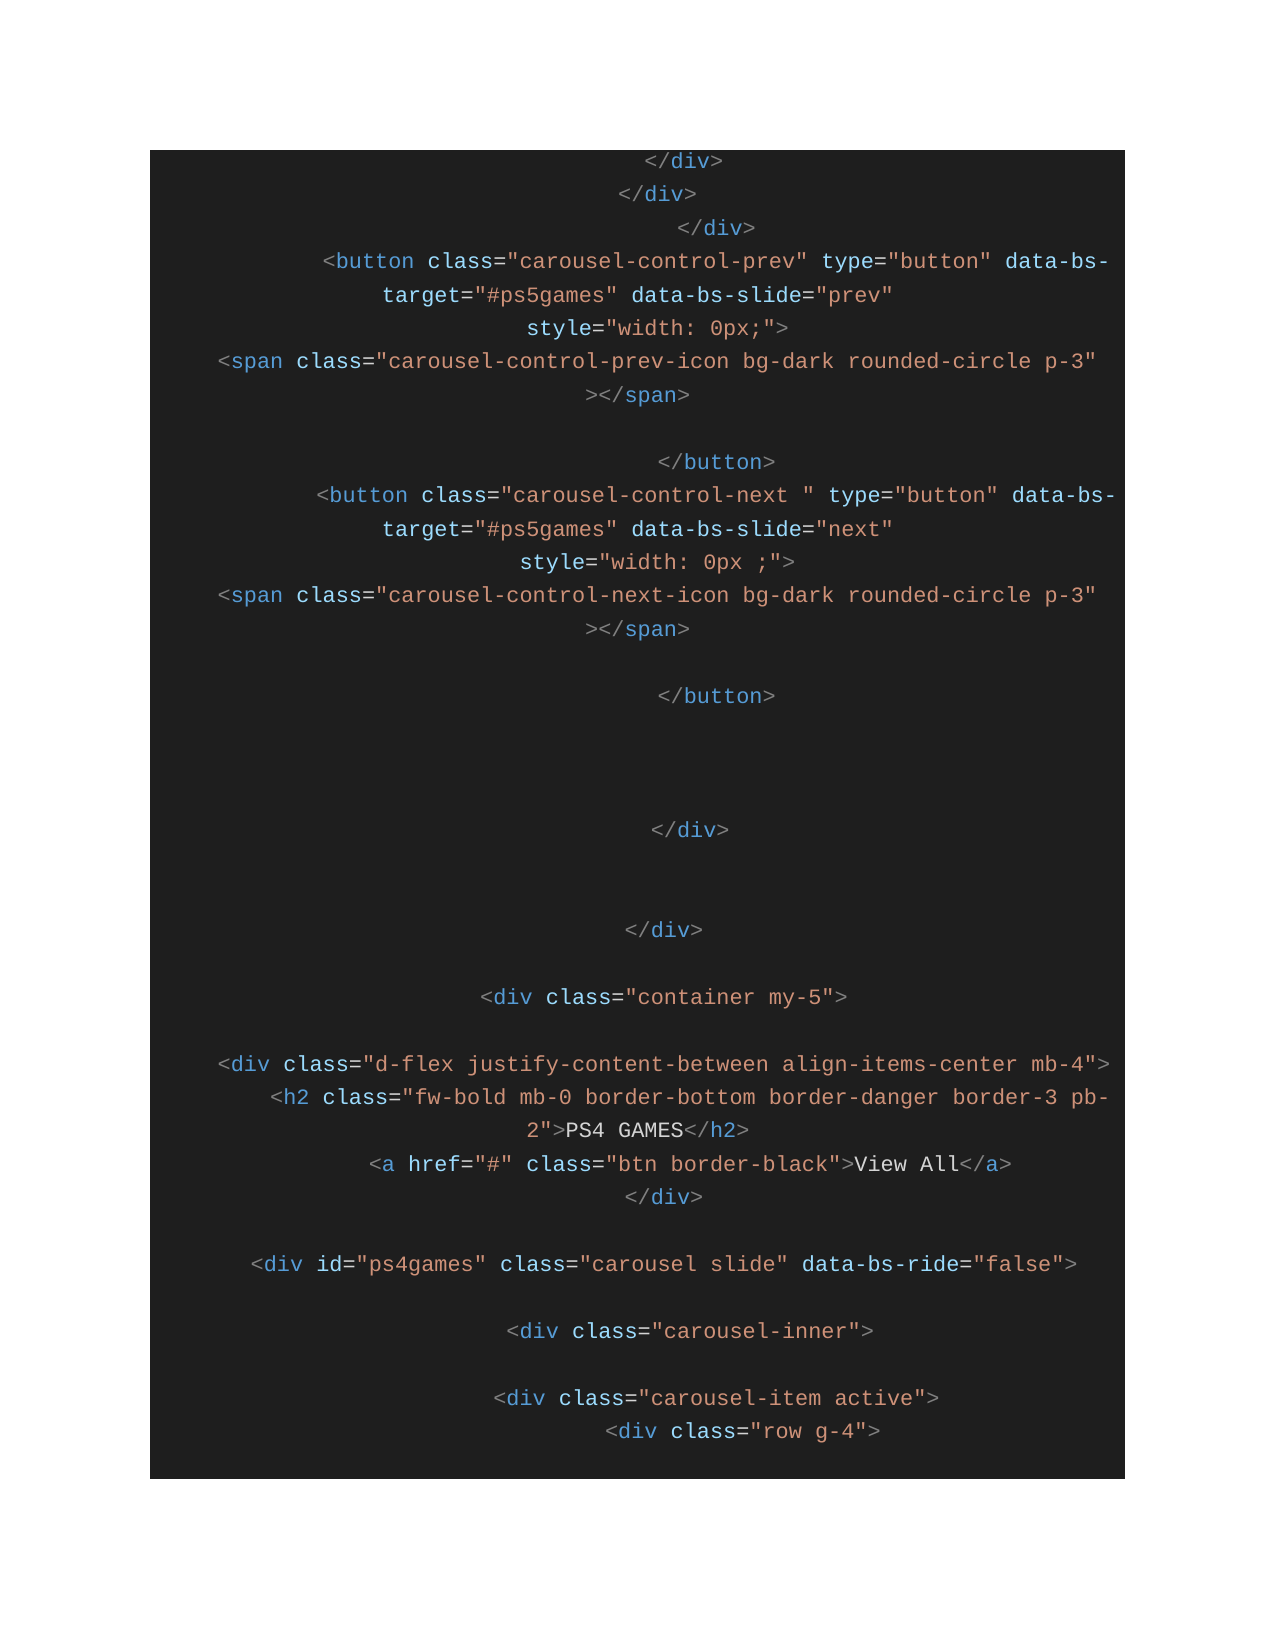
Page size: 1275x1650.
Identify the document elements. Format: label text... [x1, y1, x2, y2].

text <div class="d-flex justify-content-between align-items-center mb-4"> [150, 1053, 1125, 1078]
text style="width: 0px ;"> [150, 551, 1125, 576]
text </div> [150, 150, 1125, 175]
text <div class="container my-5"> [150, 986, 1125, 1011]
text <div id="ps4games" class="carousel slide" data-bs-ride="false"> [150, 1253, 1125, 1278]
text </div> [150, 217, 1125, 242]
text <div class="row g-4"> [150, 1421, 1125, 1445]
text <h2 class="fw-bold mb-0 border-bottom border-danger border-3 pb-2">PS4 GAMES</h2> [150, 1086, 1125, 1144]
text </div> [150, 819, 1125, 843]
text </button> [150, 451, 1125, 476]
text <a href="#" class="btn border-black">View All</a> [150, 1153, 1125, 1178]
text <button class="carousel-control-next " type="button" data-bs-target="#ps5games" data-bs-slide="next" [150, 484, 1125, 543]
text </div> [150, 919, 1125, 944]
text </div> [150, 183, 1125, 208]
text <span class="carousel-control-prev-icon bg-dark rounded-circle p-3" ></span> [150, 351, 1125, 409]
text </div> [150, 1187, 1125, 1211]
text <div class="carousel-item active"> [150, 1387, 1125, 1412]
text <button class="carousel-control-prev" type="button" data-bs-target="#ps5games" data-bs-slide="prev" [150, 250, 1125, 308]
text <span class="carousel-control-next-icon bg-dark rounded-circle p-3" ></span> [150, 585, 1125, 643]
text </button> [150, 685, 1125, 710]
text style="width: 0px;"> [150, 317, 1125, 342]
text <div class="carousel-inner"> [150, 1320, 1125, 1345]
